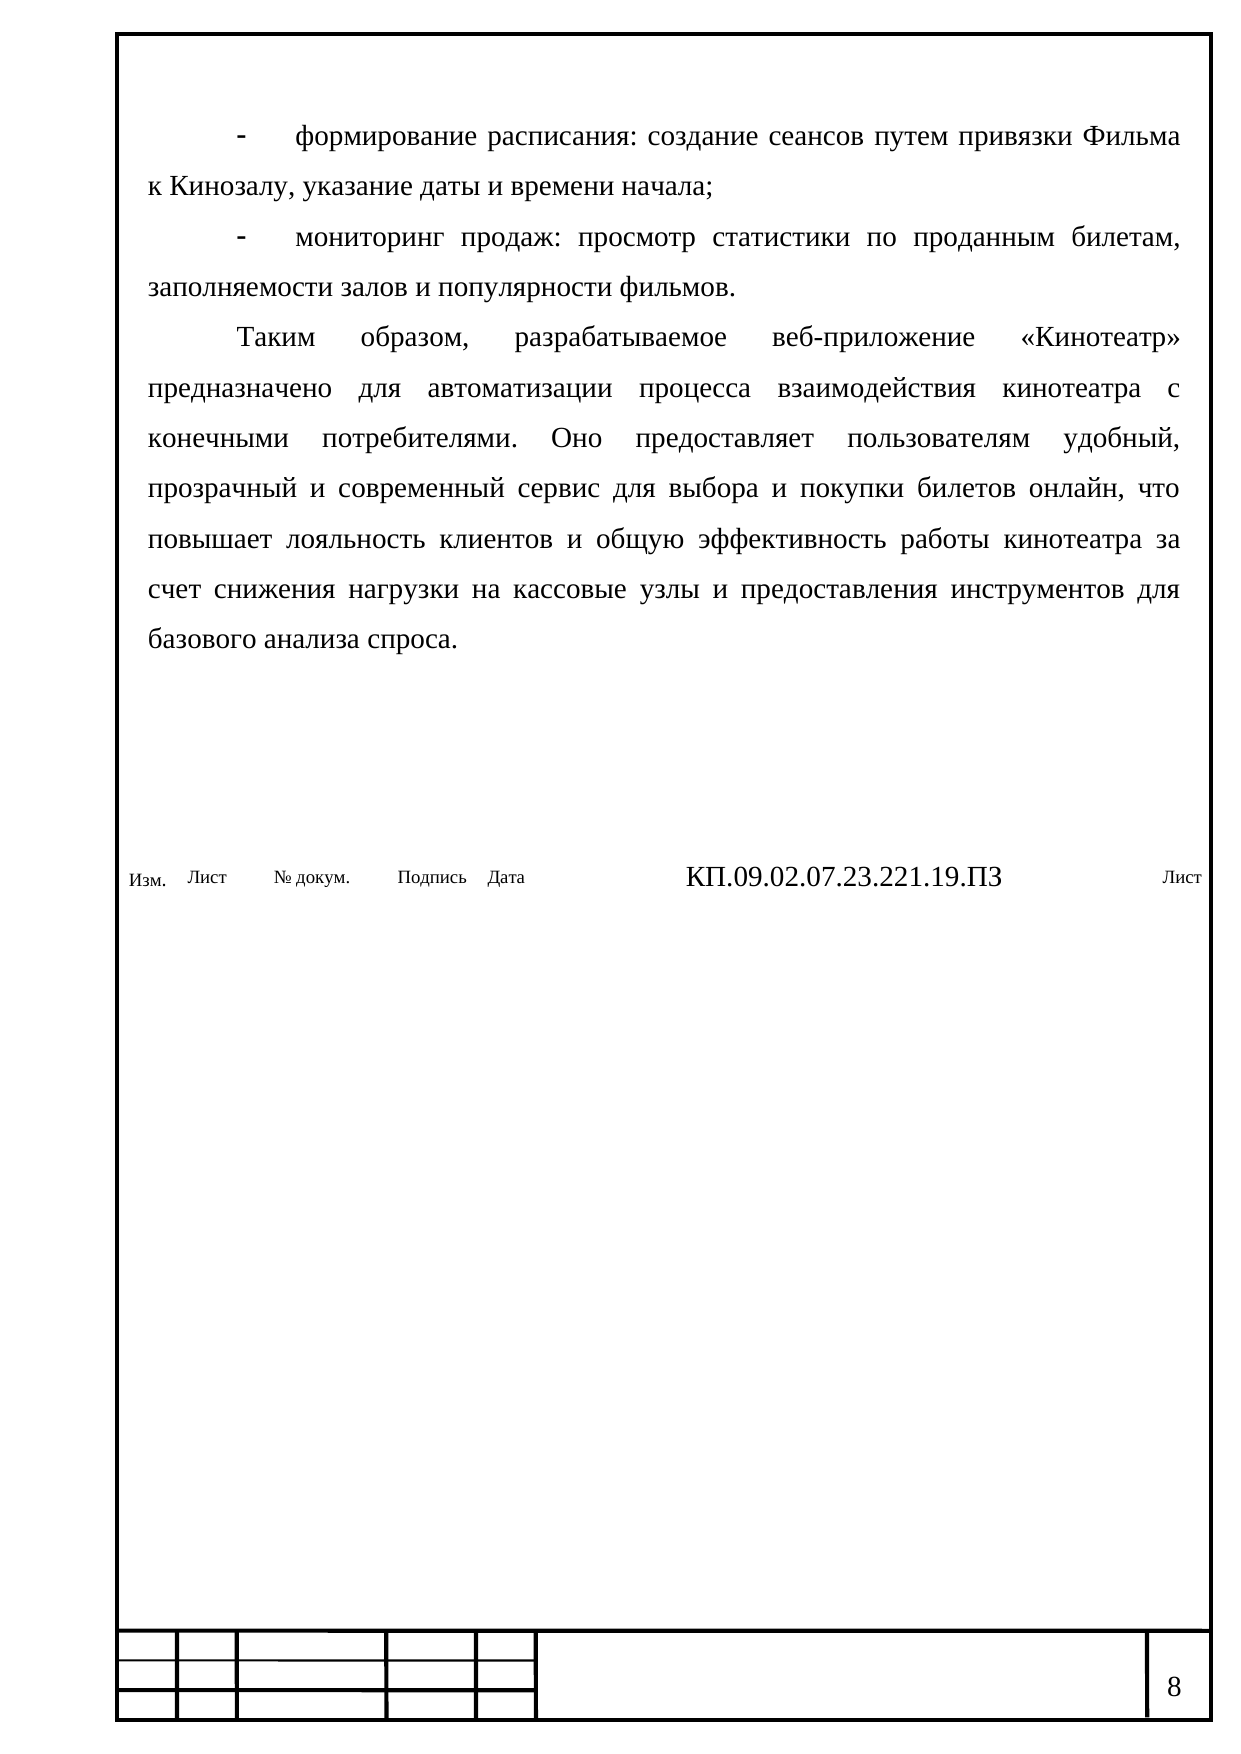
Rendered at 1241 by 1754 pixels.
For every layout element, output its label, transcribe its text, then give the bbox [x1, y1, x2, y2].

text Таким образом, разрабатываемое веб-приложение «Кинотеатр» предназначено для автоматизации процесса взаимодействия кинотеатра с конечными потребителями. Оно предоставляет пользователям удобный, прозрачный и современный сервис для выбора и покупки билетов онлайн, что повышает лояльность клиентов и общую эффективность работы кинотеатра за счет снижения нагрузки на кассовые узлы и предоставления инструментов для базового анализа спроса. [148, 319, 1181, 655]
list формирование расписания: создание сеансов путем привязки Фильма к Кинозалу, указание даты и времени начала; [148, 118, 1181, 202]
list мониторинг продаж: просмотр статистики по проданным билетам, заполняемости залов и популярности фильмов. [148, 219, 1181, 303]
